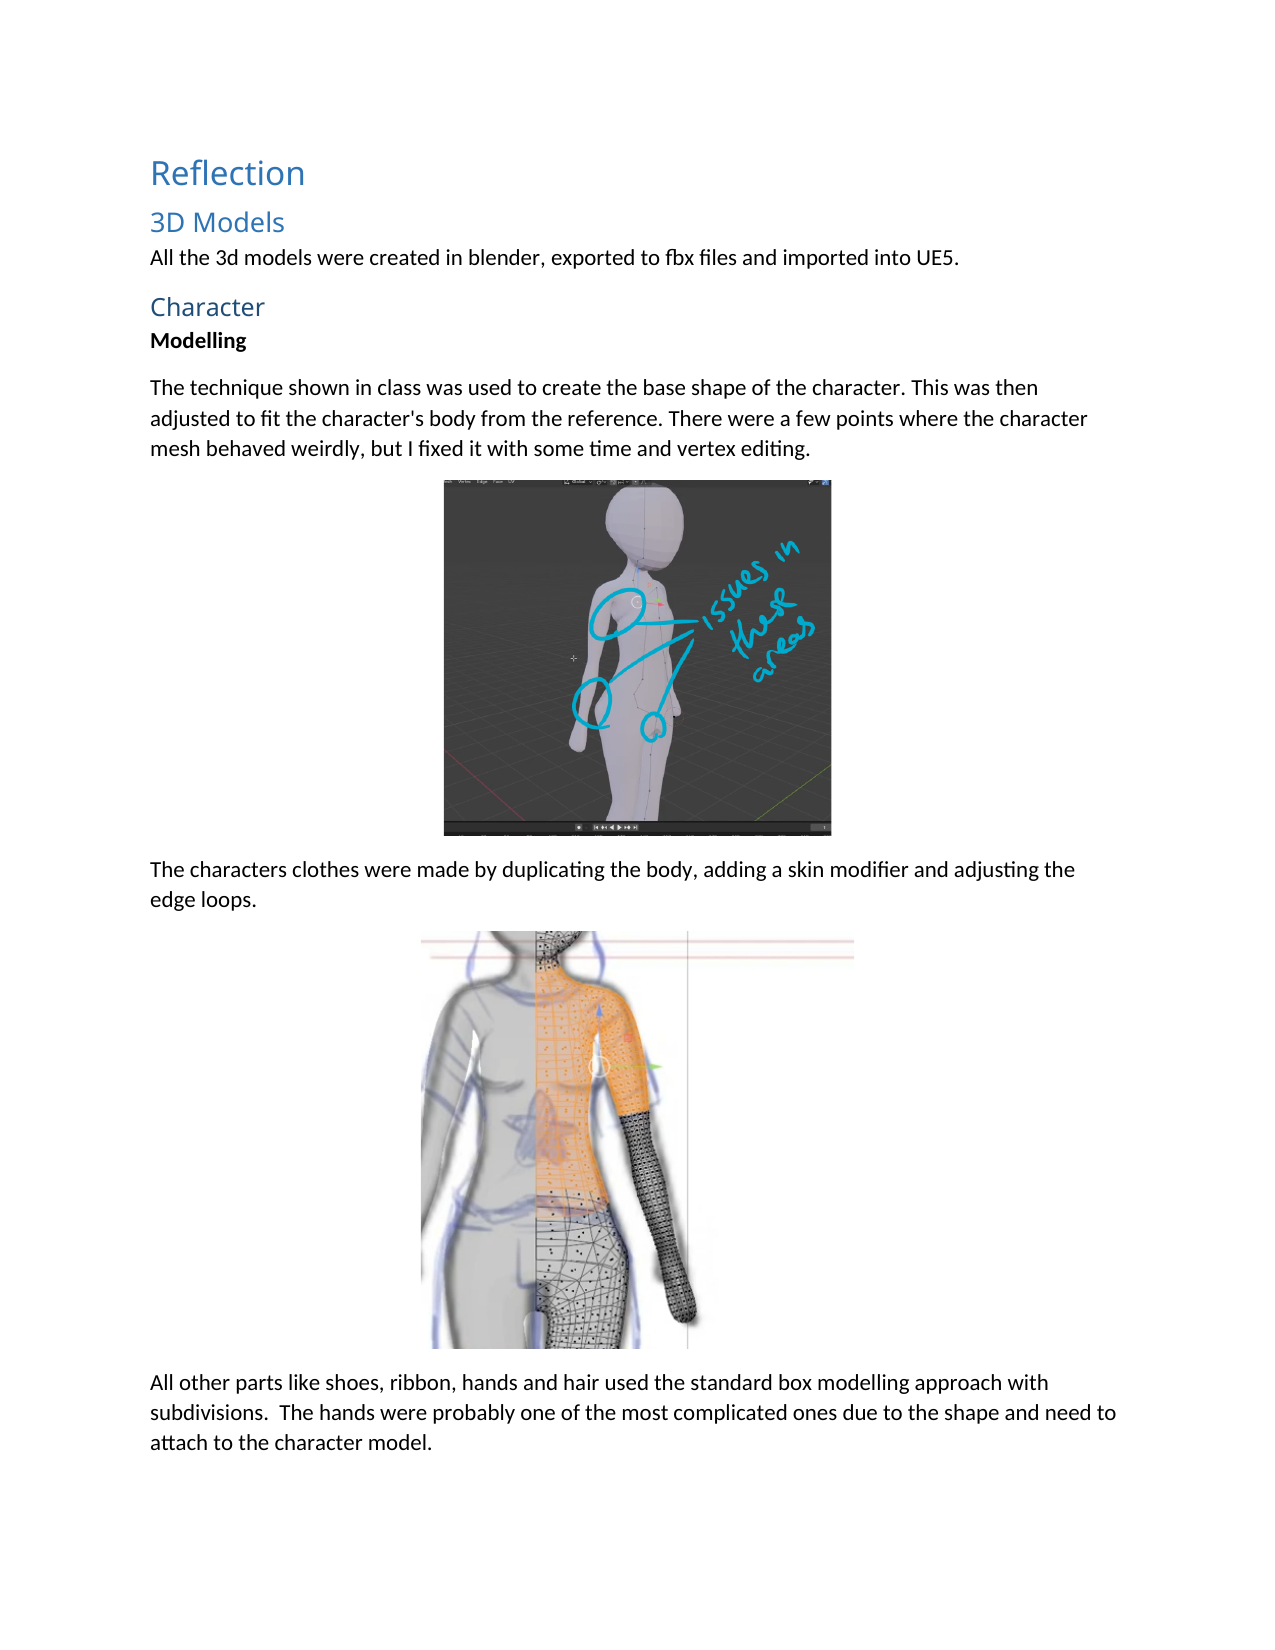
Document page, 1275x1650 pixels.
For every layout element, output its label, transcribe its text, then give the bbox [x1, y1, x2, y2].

subtitle Reflection [150, 150, 1125, 195]
text The characters clothes were made by duplicating the body, adding a skin modifier and adjusting the edge loops. [150, 855, 1125, 913]
subtitle 3D Models [150, 203, 1125, 240]
text All the 3d models were created in blender, exported to fbx files and imported into UE5. [150, 243, 1125, 271]
text Modelling [150, 327, 1125, 354]
text The technique shown in class was used to create the base shape of the character. This was then adjusted to fit the character's body from the reference. There were a few points where the character mesh behaved weirdly, but I fixed it with some time and vertex editing. [150, 373, 1125, 462]
text All other parts like shoes, ribbon, hands and hair used the standard box modelling approach with subdivisions. The hands were probably one of the most complicated ones due to the shape and need to attach to the character model. [150, 1368, 1125, 1456]
subtitle Character [150, 290, 1125, 324]
